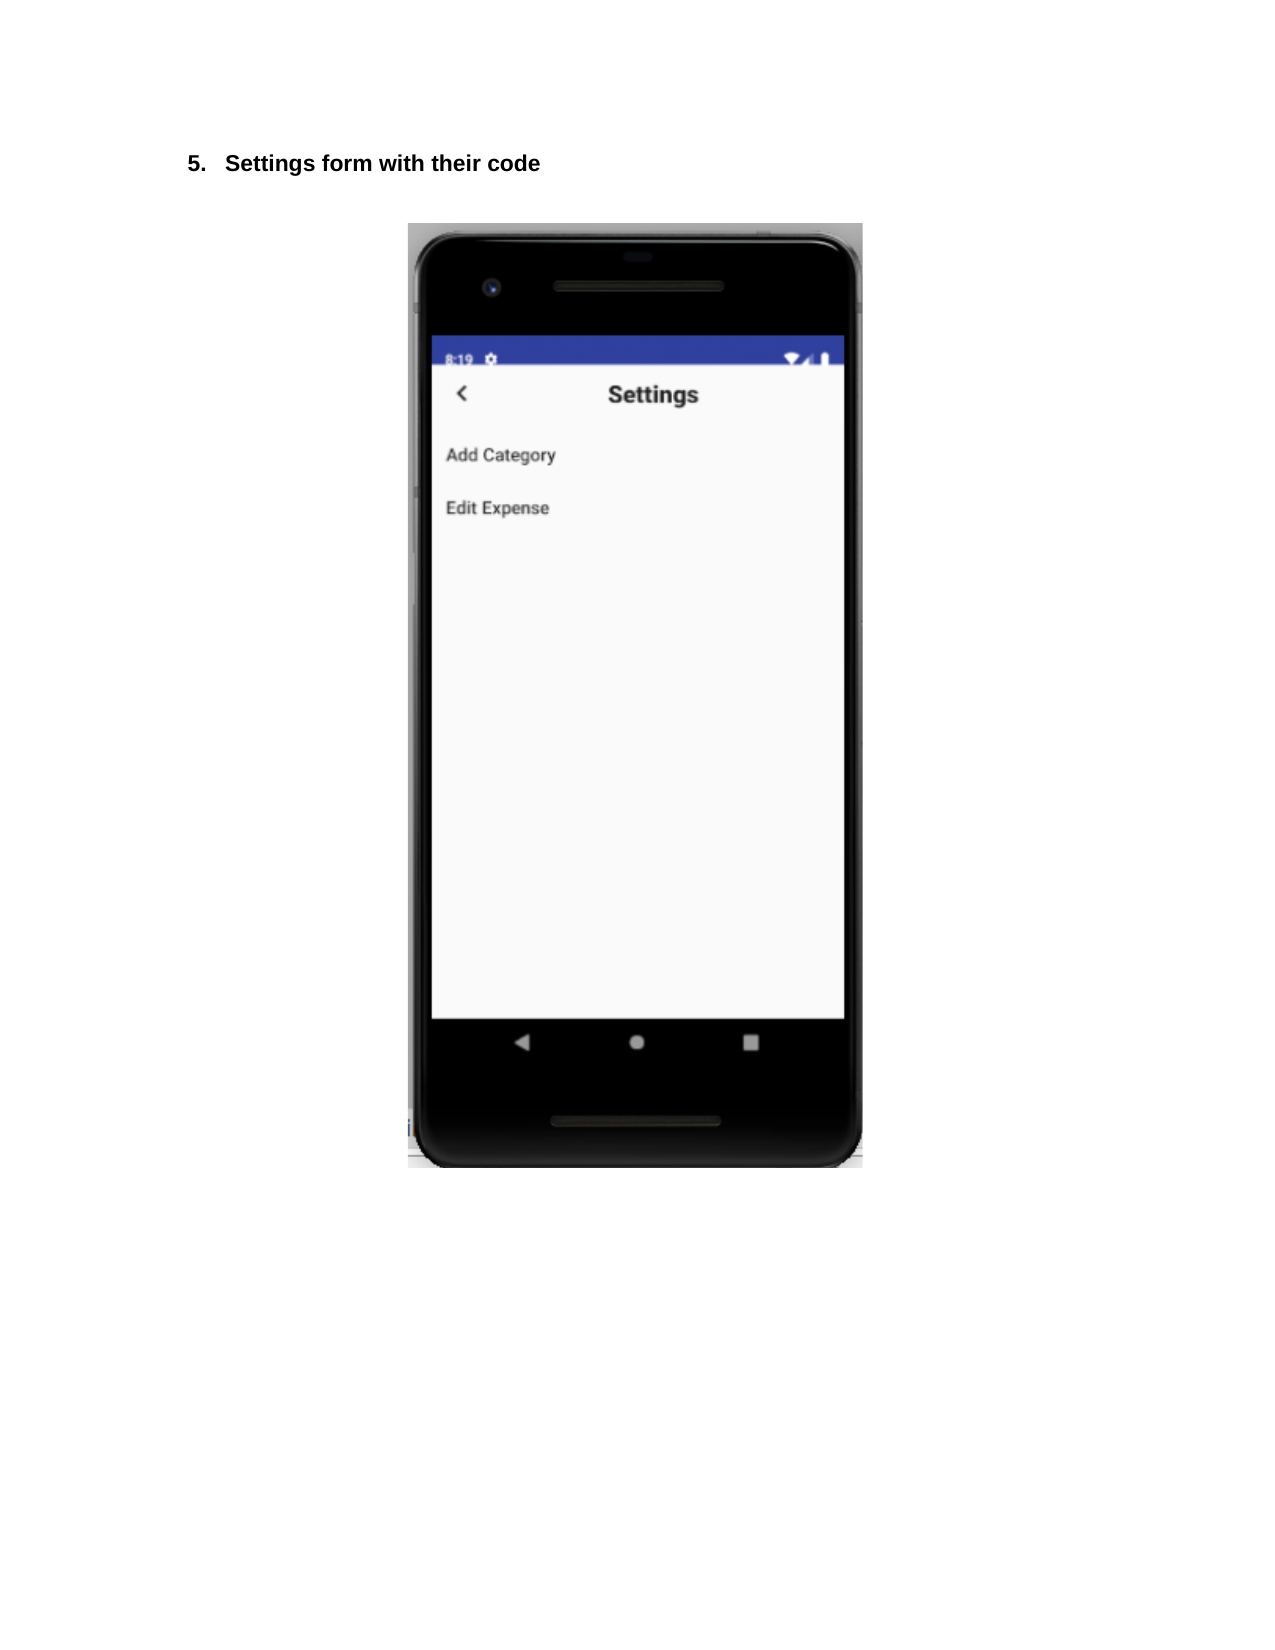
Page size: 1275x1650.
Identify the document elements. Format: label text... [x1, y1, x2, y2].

picture [407, 223, 863, 1167]
list Settings form with their code [187, 150, 1125, 176]
